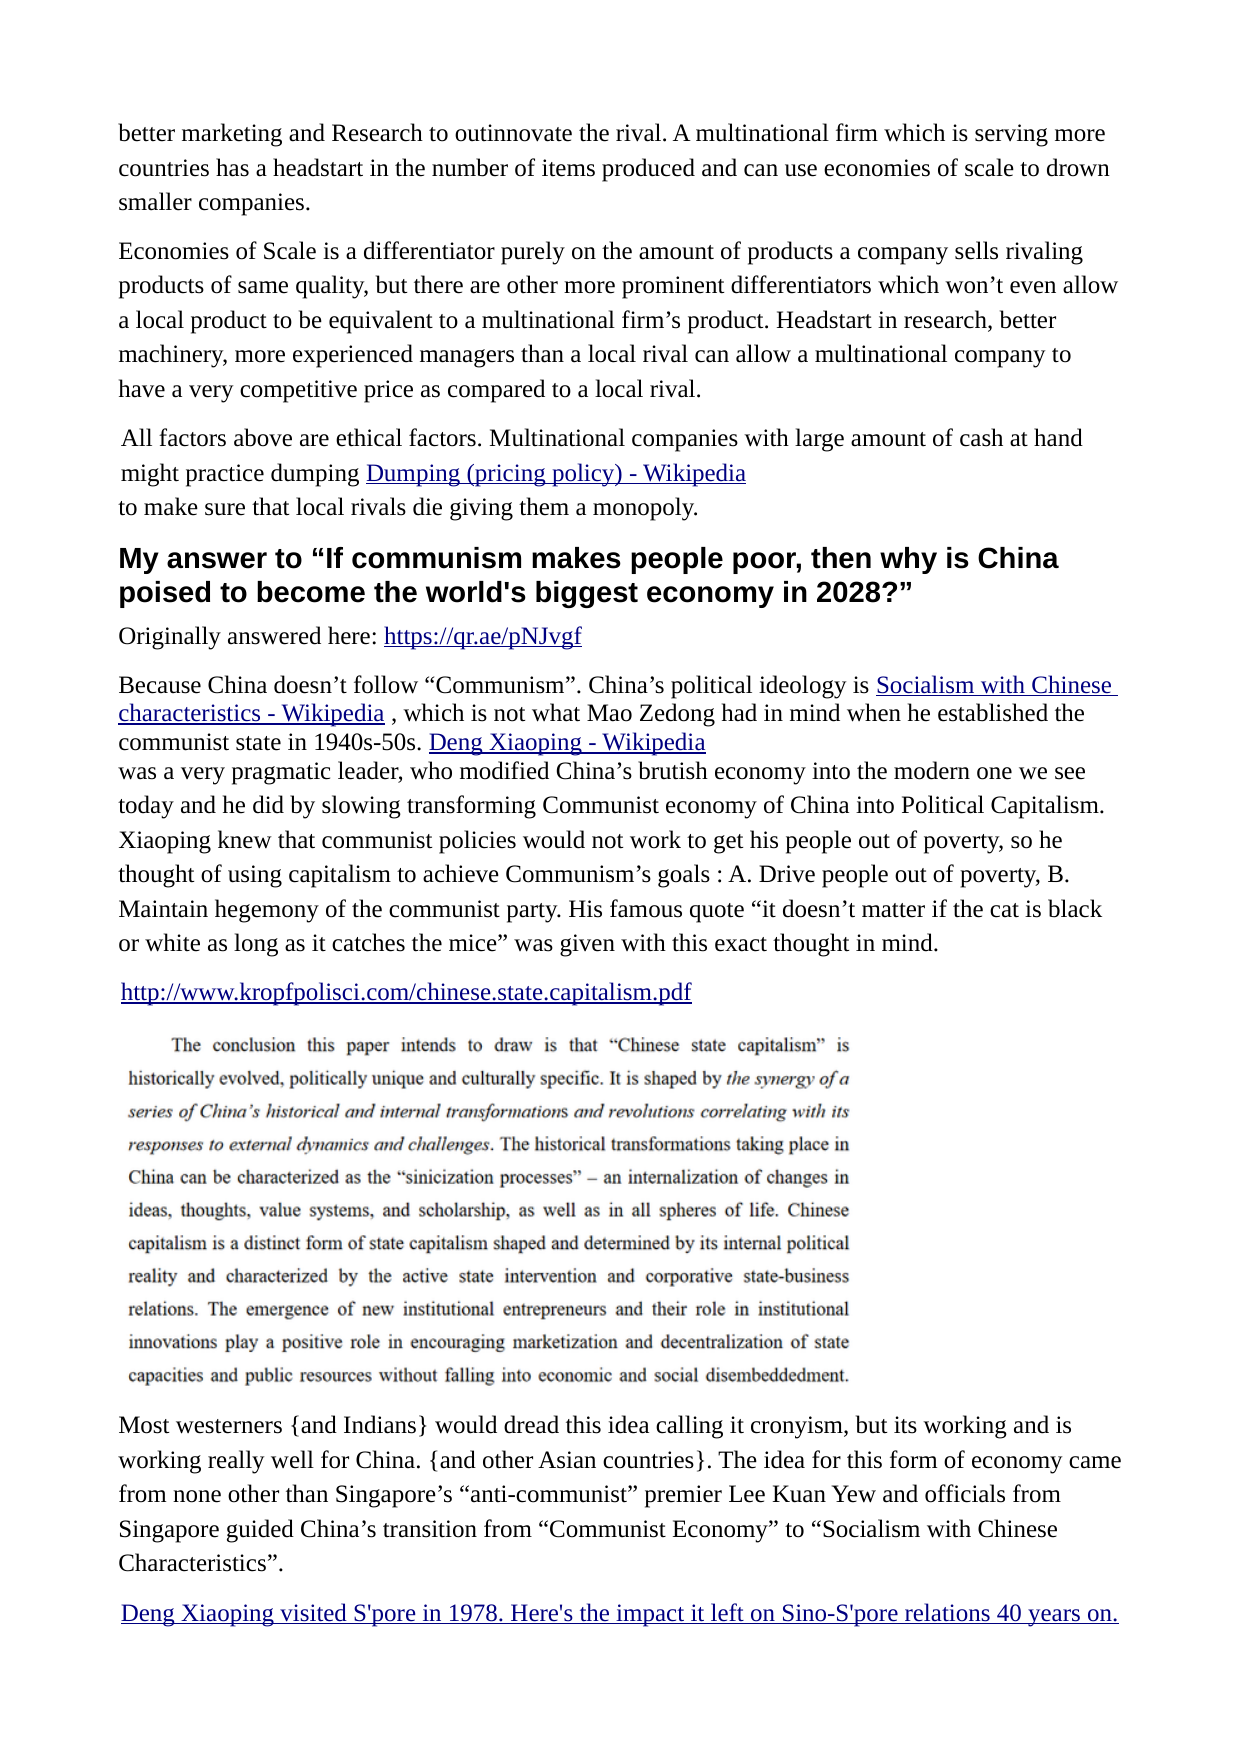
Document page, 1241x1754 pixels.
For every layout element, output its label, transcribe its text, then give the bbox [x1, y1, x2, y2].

text was a very pragmatic leader, who modified China’s brutish economy into the modern one we see today and he did by slowing transforming Communist economy of China into Political Capitalism. Xiaoping knew that communist policies would not work to get his people out of poverty, so he thought of using capitalism to achieve Communism’s goals : A. Drive people out of poverty, B. Maintain hegemony of the communist party. His famous quote “it doesn’t matter if the cat is black or white as long as it catches the mice” was given with this exact thought in mind. [118, 756, 1122, 957]
text Economies of Scale is a differentiator purely on the amount of products a company sells rivaling products of same quality, but there are other more prominent differentiators which won’t even allow a local product to be equivalent to a multinational firm’s product. Headstart in research, better machinery, more experienced managers than a local rival can allow a multinational company to have a very competitive price as compared to a local rival. [118, 236, 1122, 403]
picture [118, 1026, 871, 1391]
text Most westerners {and Indians} would dread this idea calling it cronyism, but its working and is working really well for China. {and other Asian countries}. The idea for this form of economy came from none other than Singapore’s “anti-communist” premier Lee Kuan Yew and officials from Singapore guided China’s transition from “Communist Economy” to “Socialism with Chinese Characteristics”. [118, 1411, 1122, 1577]
text http://www.kropfpolisci.com/chinese.state.capitalism.pdf [121, 977, 1122, 1006]
text Deng Xiaoping visited S'pore in 1978. Here's the impact it left on Sino-S'pore relations 40 years on. [121, 1598, 1122, 1626]
subtitle My answer to “If communism makes people poor, then why is China poised to become the world's biggest economy in 2028?” [118, 541, 1122, 608]
text All factors above are ethical factors. Multinational companies with large amount of cash at hand might practice dumping Dumping (pricing policy) - Wikipedia [121, 423, 1122, 486]
text to make sure that local rivals die giving them a monopoly. [118, 492, 1122, 521]
text Originally answered here: https://qr.ae/pNJvgf [118, 621, 1122, 649]
text Because China doesn’t follow “Communism”. China’s political ideology is Socialism with Chinese characteristics - Wikipedia , which is not what Mao Zedong had in mind when he established the communist state in 1940s-50s. Deng Xiaoping - Wikipedia [118, 670, 1122, 756]
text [118, 118, 1122, 216]
